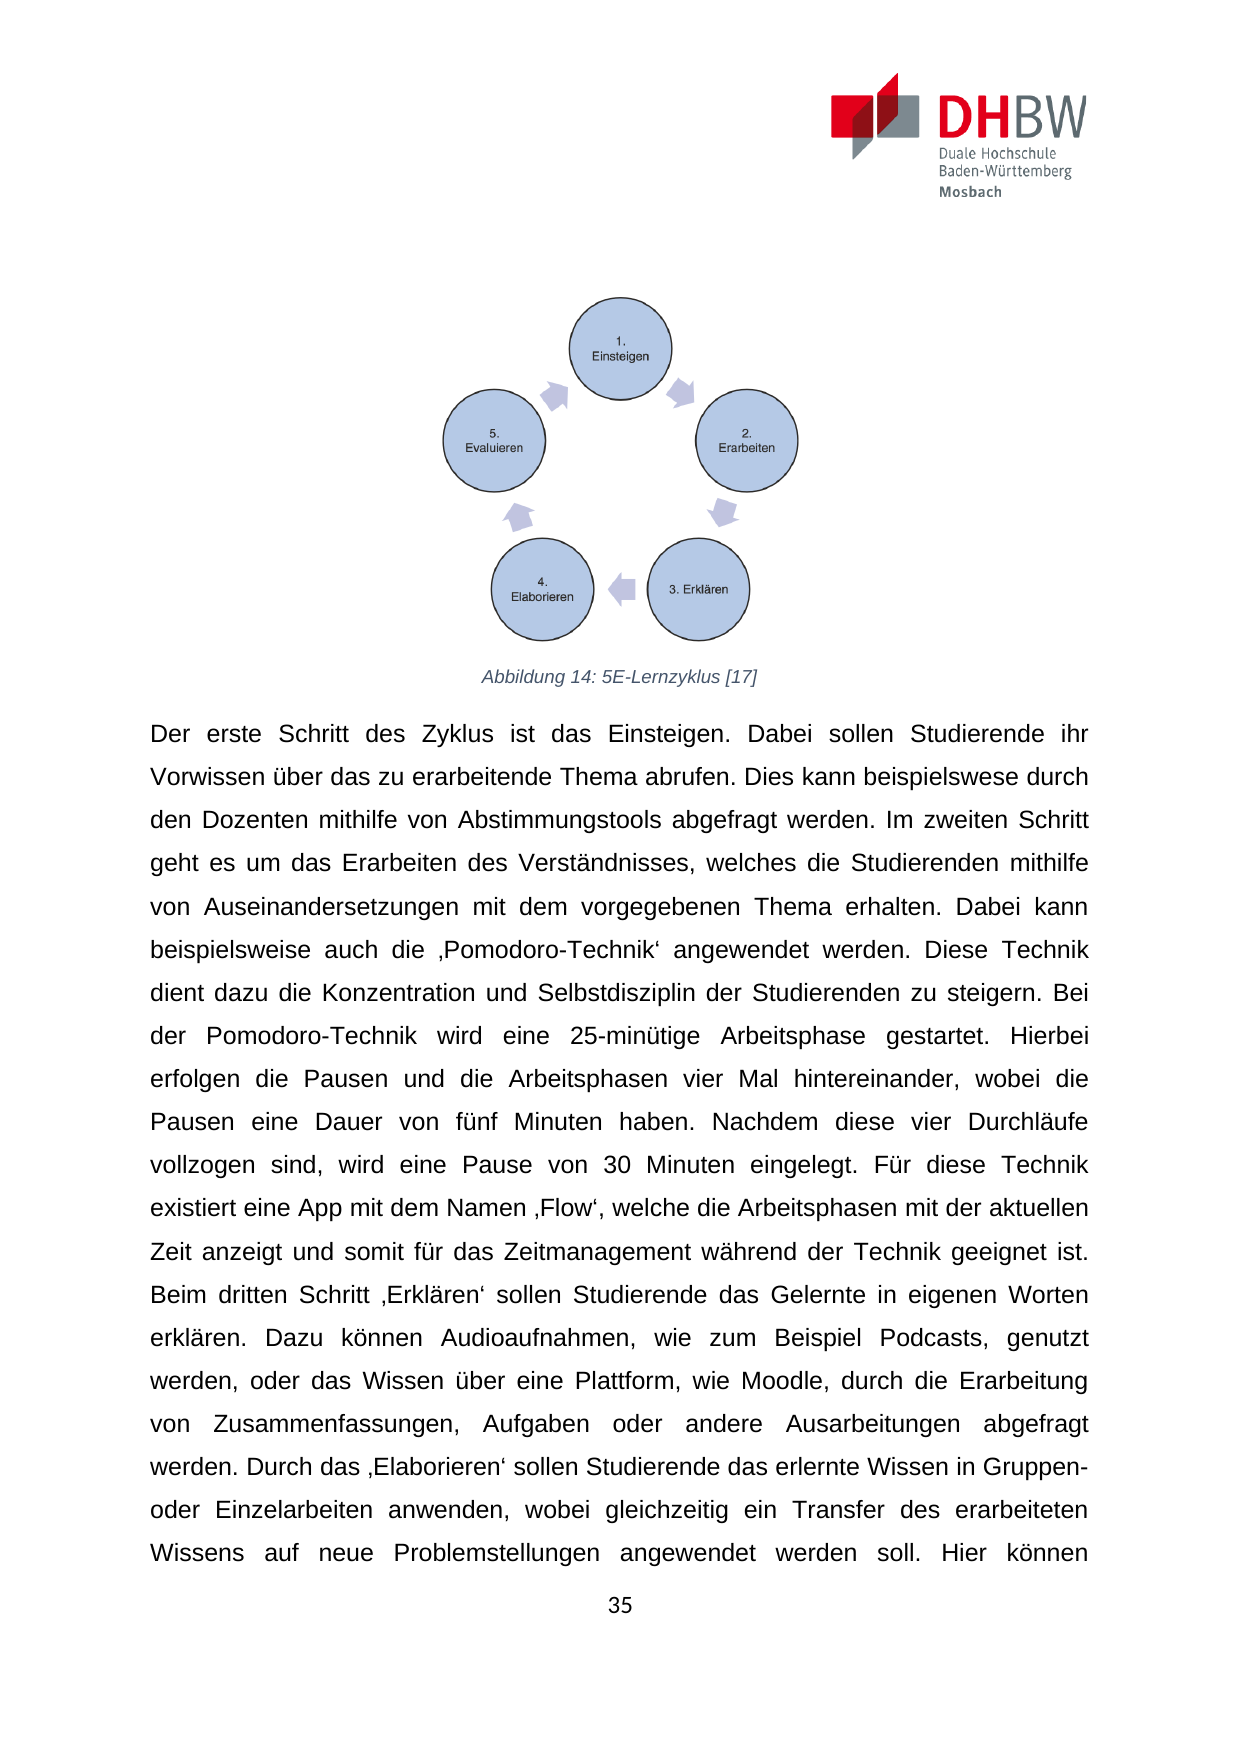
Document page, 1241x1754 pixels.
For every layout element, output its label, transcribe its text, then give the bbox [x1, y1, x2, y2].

text Abbildung 14: 5E-Lernzyklus [150, 666, 1090, 687]
picture [413, 283, 827, 652]
picture [831, 73, 1087, 197]
